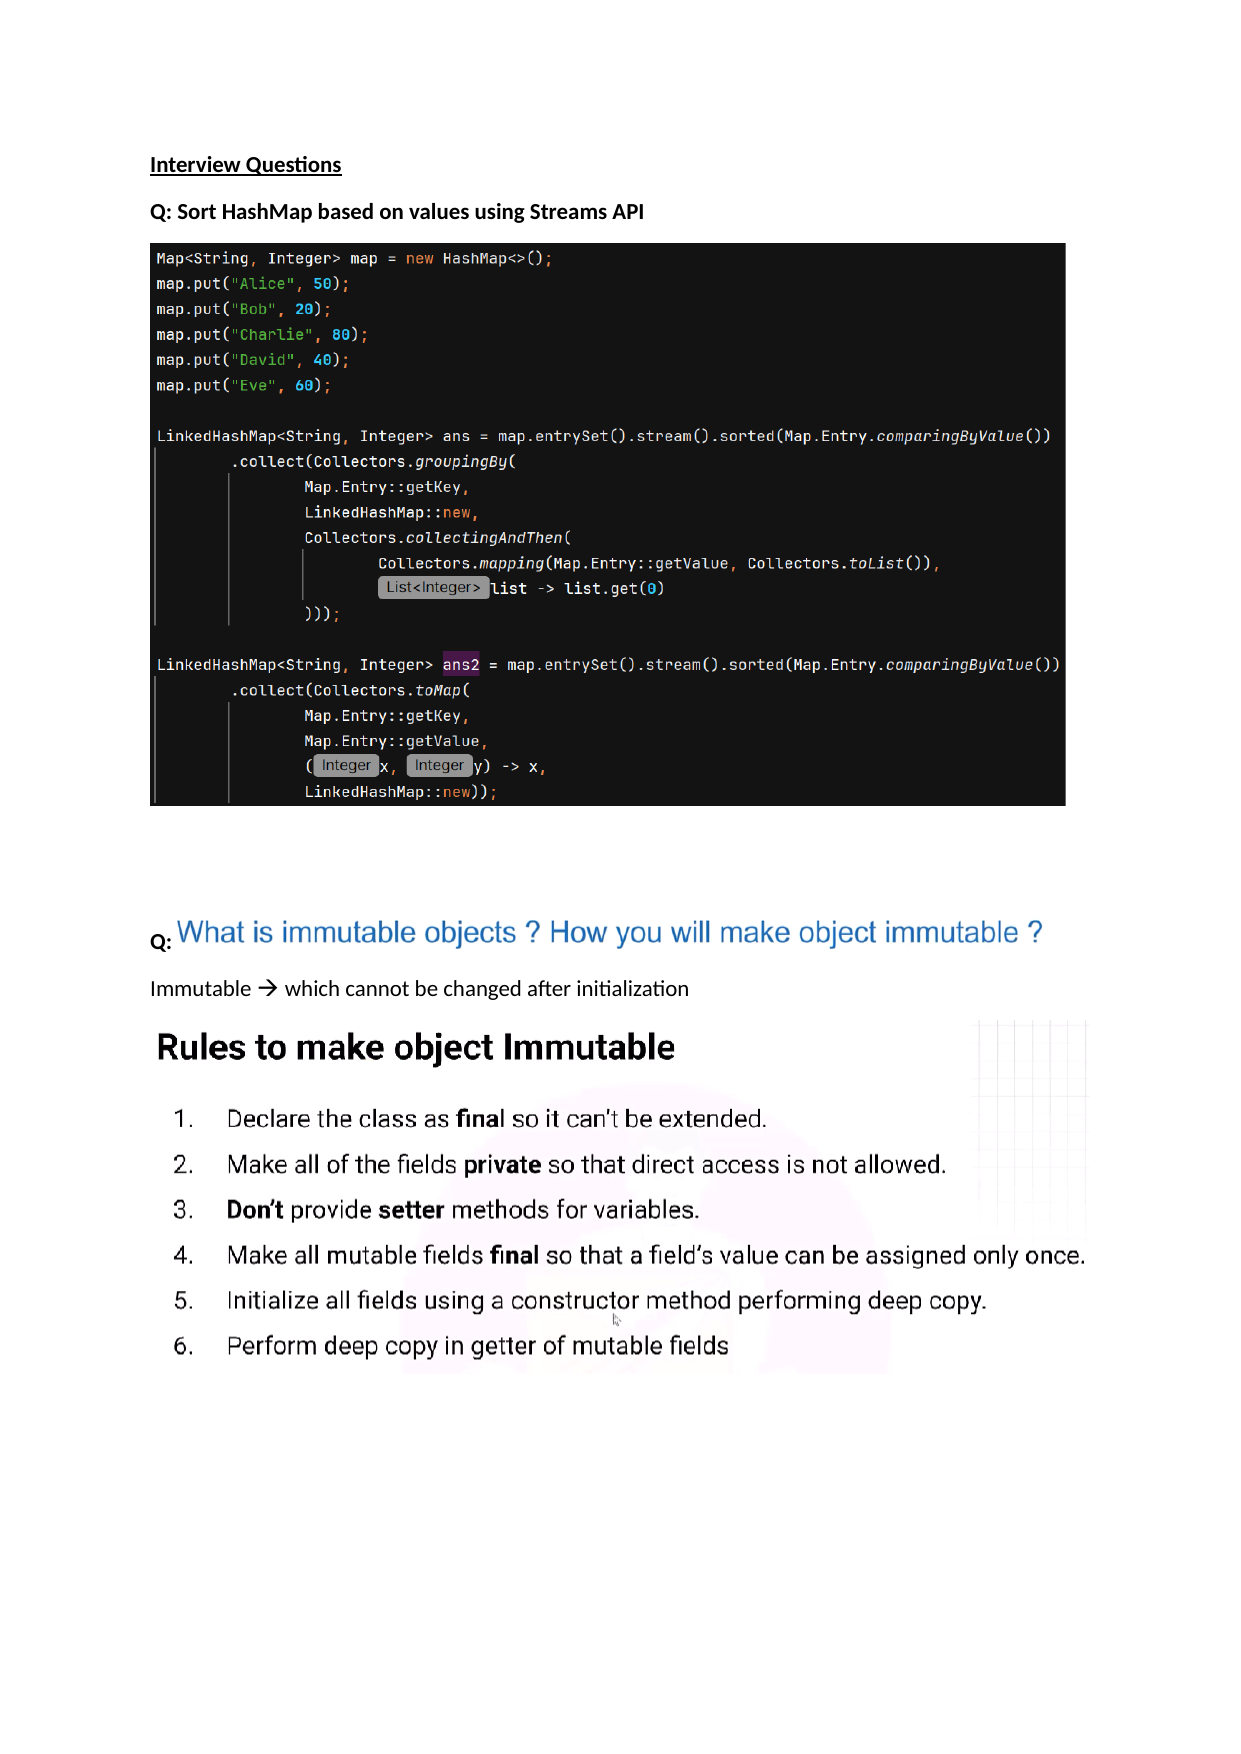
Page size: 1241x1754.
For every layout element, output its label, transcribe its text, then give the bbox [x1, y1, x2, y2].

text Interview Questions [150, 150, 1090, 178]
picture [177, 917, 1052, 949]
picture [150, 1020, 1090, 1374]
text Immutable which cannot be changed after initialization [150, 974, 1090, 1002]
picture [150, 243, 1066, 806]
text Q: Sort HashMap based on values using Streams API [150, 197, 1090, 225]
